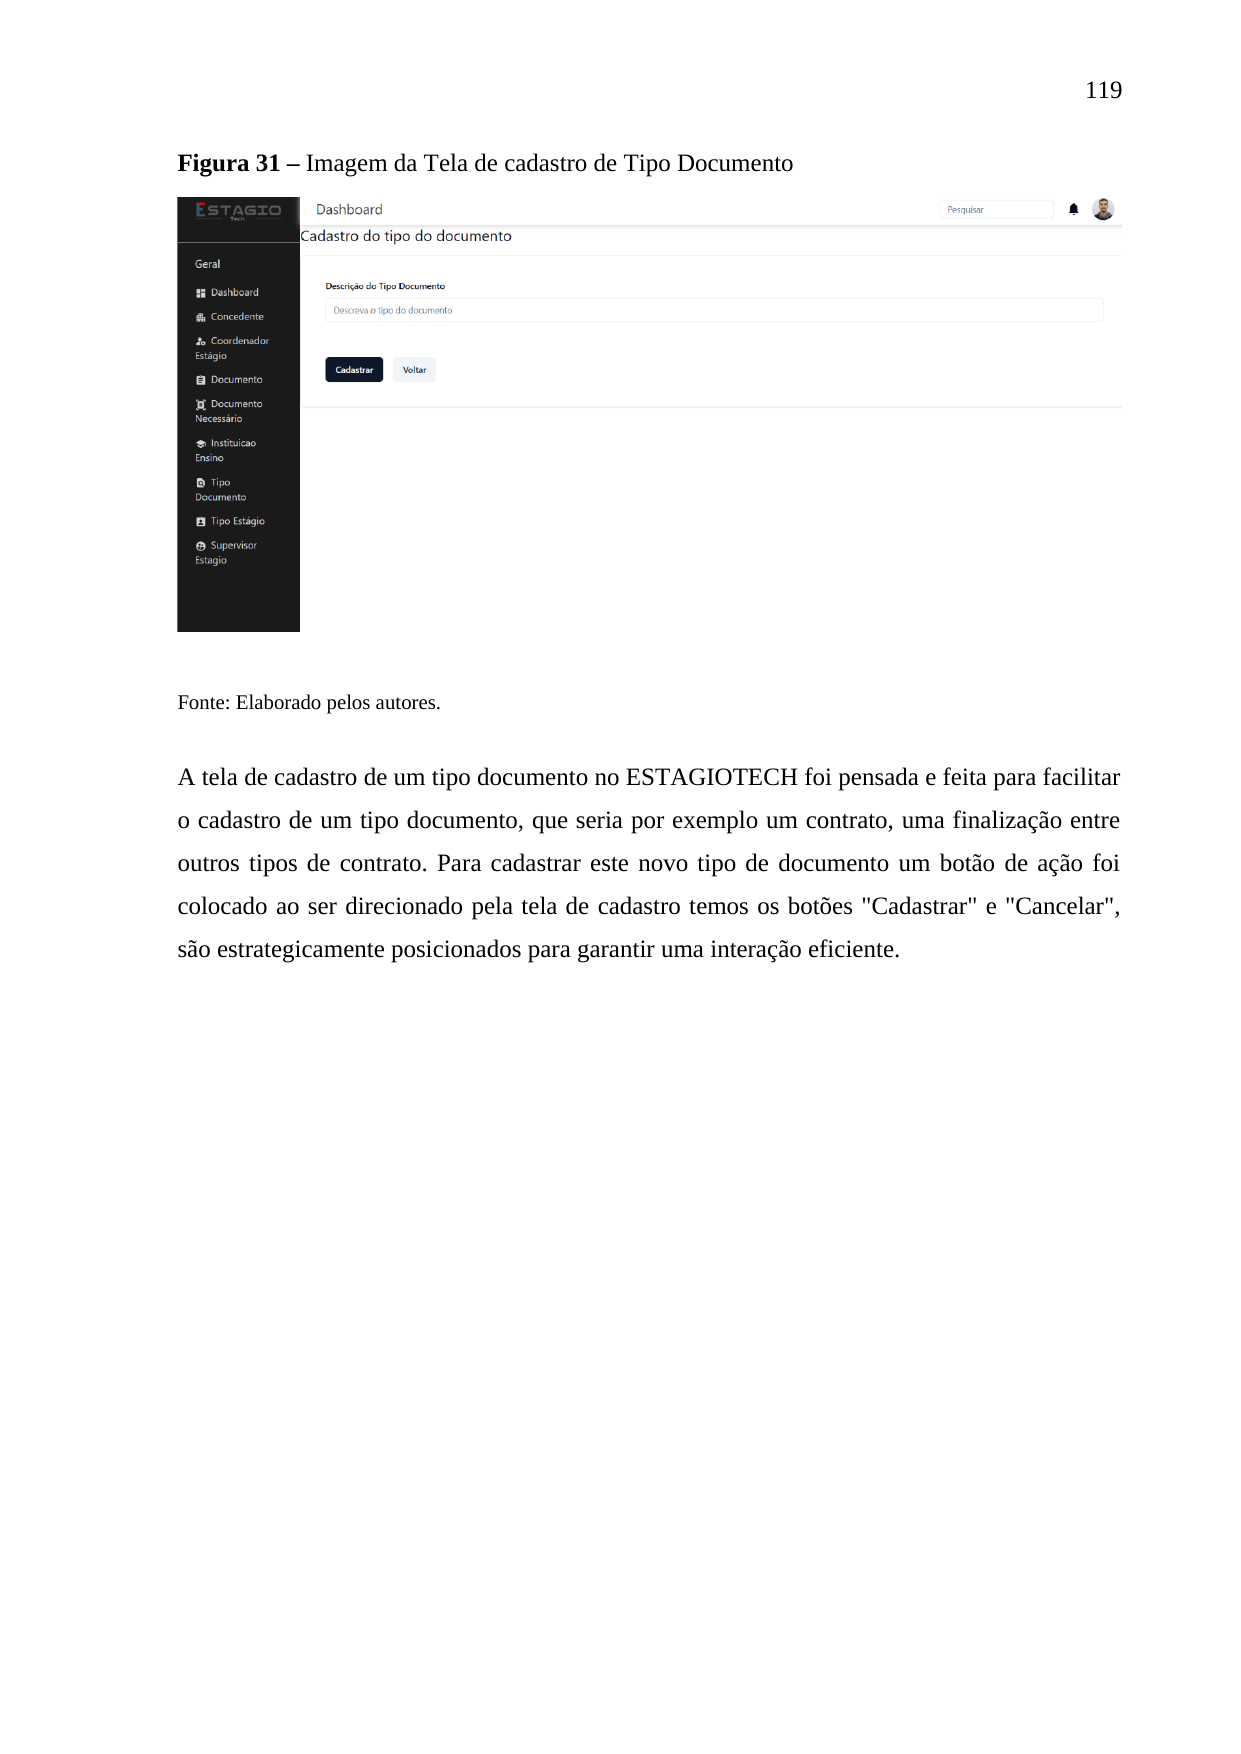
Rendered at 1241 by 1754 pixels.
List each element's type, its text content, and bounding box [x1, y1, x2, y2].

text Fonte: Elaborado pelos autores. [177, 689, 1122, 714]
text A tela de cadastro de um tipo documento no ESTAGIOTECH foi pensada e feita para facilitar o cadastro de um tipo documento, que seria por exemplo um contrato, uma finalização entre outros tipos de contrato. Para cadastrar este novo tipo de documento um botão de ação foi colocado ao ser direcionado pela tela de cadastro temos os botões "Cadastrar" e "Cancelar", são estrategicamente posicionados para garantir uma interação eficiente. [177, 762, 1122, 963]
picture [177, 197, 1123, 632]
text Figura 31 – Imagem da Tela de cadastro de Tipo Documento [177, 148, 1122, 176]
